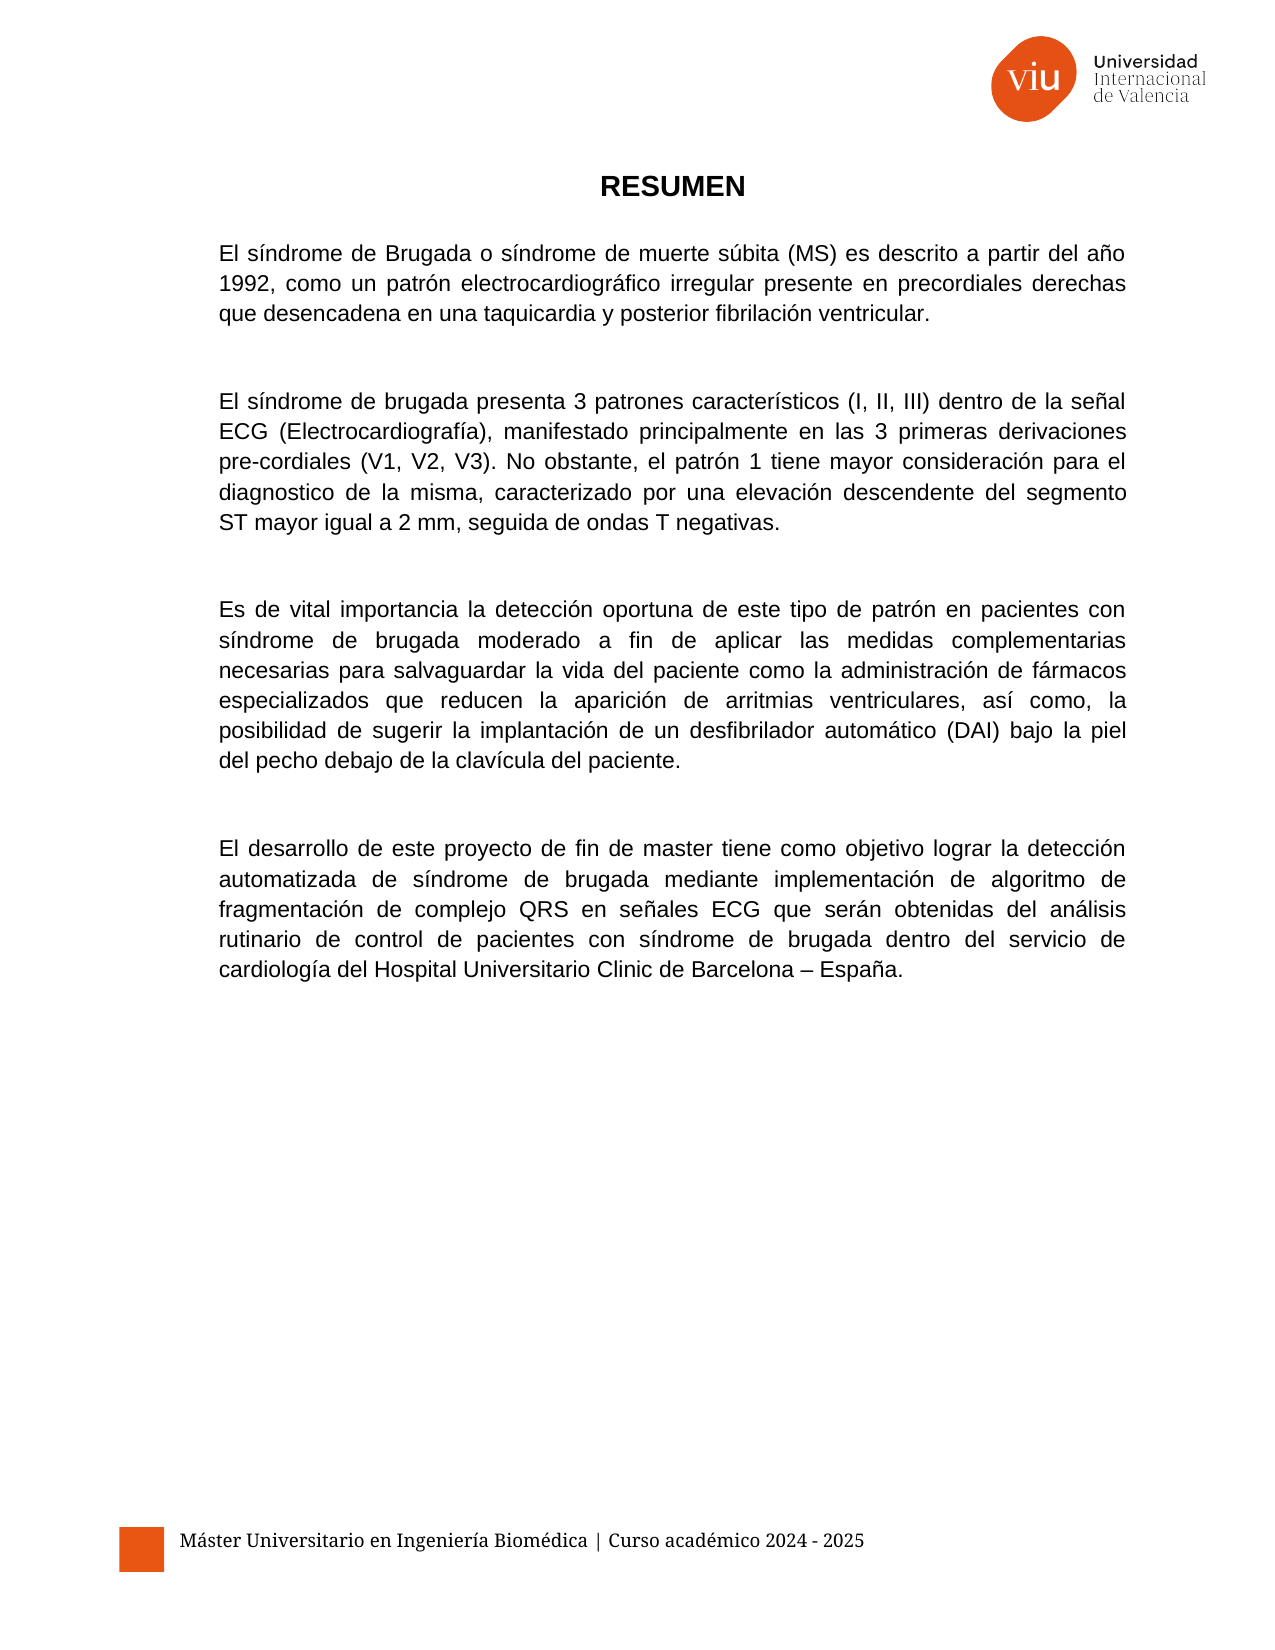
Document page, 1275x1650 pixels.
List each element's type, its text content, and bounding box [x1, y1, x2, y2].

text RESUMEN [218, 168, 1127, 202]
text El desarrollo de este proyecto de fin de master tiene como objetivo lograr la detección automatizada de síndrome de brugada mediante implementación de algoritmo de fragmentación de complejo QRS en señales ECG que serán obtenidas del análisis rutinario de control de pacientes con síndrome de brugada dentro del servicio de cardiología del Hospital Universitario Clinic de Barcelona – España. [218, 803, 1127, 982]
picture [991, 36, 1206, 122]
text Es de vital importancia la detección oportuna de este tipo de patrón en pacientes con síndrome de brugada moderado a fin de aplicar las medidas complementarias necesarias para salvaguardar la vida del paciente como la administración de fármacos especializados que reducen la aparición de arritmias ventriculares, así como, la posibilidad de sugerir la implantación de un desfibrilador automático (DAI) bajo la piel del pecho debajo de la clavícula del paciente. [218, 564, 1127, 774]
text El síndrome de Brugada o síndrome de muerte súbita (MS) es descrito a partir del año 1992, como un patrón electrocardiográfico irregular presente en precordiales derechas que desencadena en una taquicardia y posterior fibrilación ventricular. [218, 239, 1127, 326]
text El síndrome de brugada presenta 3 patrones característicos (I, II, III) dentro de la señal ECG (Electrocardiografía), manifestado principalmente en las 3 primeras derivaciones pre-cordiales (V1, V2, V3). No obstante, el patrón 1 tiene mayor consideración para el diagnostico de la misma, caracterizado por una elevación descendente del segmento ST mayor igual a 2 mm, seguida de ondas T negativas. [218, 355, 1127, 535]
